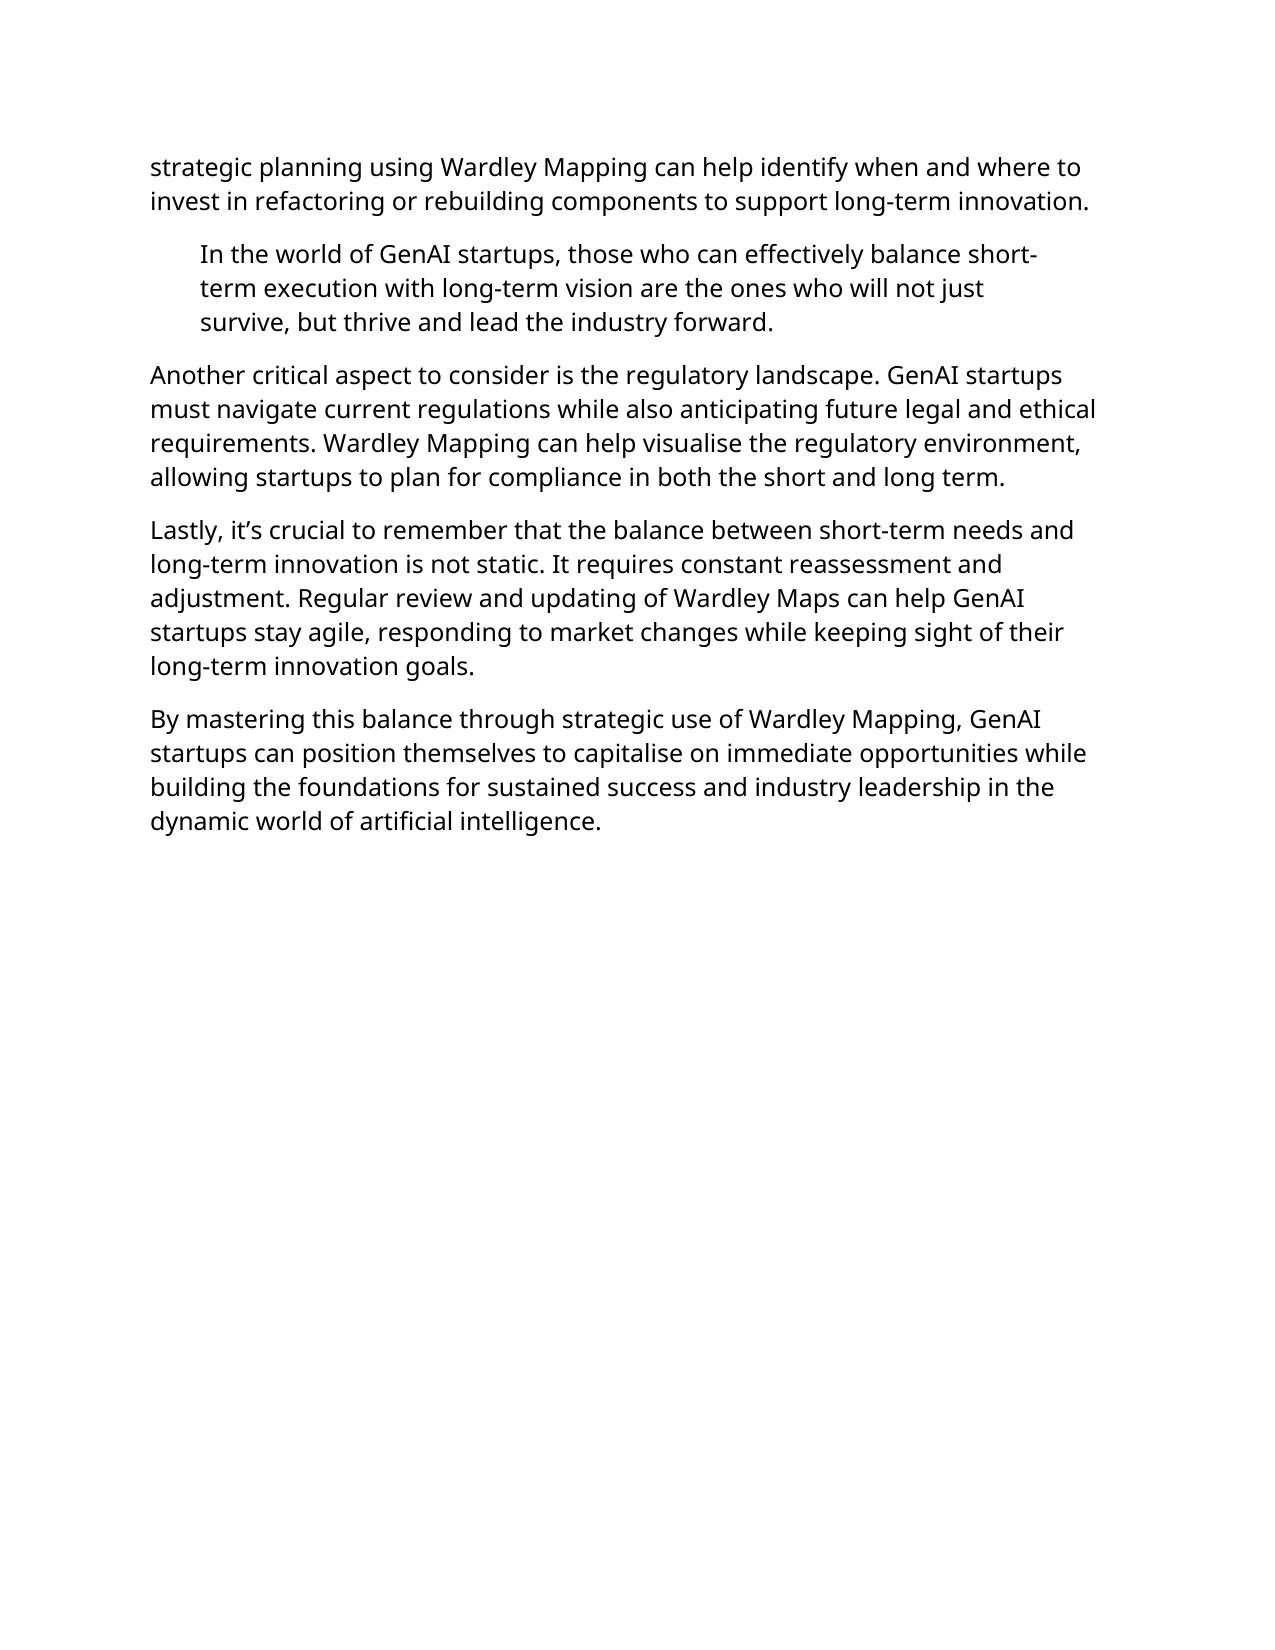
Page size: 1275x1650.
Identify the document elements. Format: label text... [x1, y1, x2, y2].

text In the world of GenAI startups, those who can effectively balance short-term execution with long-term vision are the ones who will not just survive, but thrive and lead the industry forward. [200, 237, 1075, 339]
text By mastering this balance through strategic use of Wardley Mapping, GenAI startups can position themselves to capitalise on immediate opportunities while building the foundations for sustained success and industry leadership in the dynamic world of artificial intelligence. [150, 702, 1125, 838]
text Lastly, it’s crucial to remember that the balance between short-term needs and long-term innovation is not static. It requires constant reassessment and adjustment. Regular review and updating of Wardley Maps can help GenAI startups stay agile, responding to market changes while keeping sight of their long-term innovation goals. [150, 513, 1125, 683]
text Another critical aspect to consider is the regulatory landscape. GenAI startups must navigate current regulations while also anticipating future legal and ethical requirements. Wardley Mapping can help visualise the regulatory environment, allowing startups to plan for compliance in both the short and long term. [150, 358, 1125, 494]
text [150, 150, 1125, 218]
